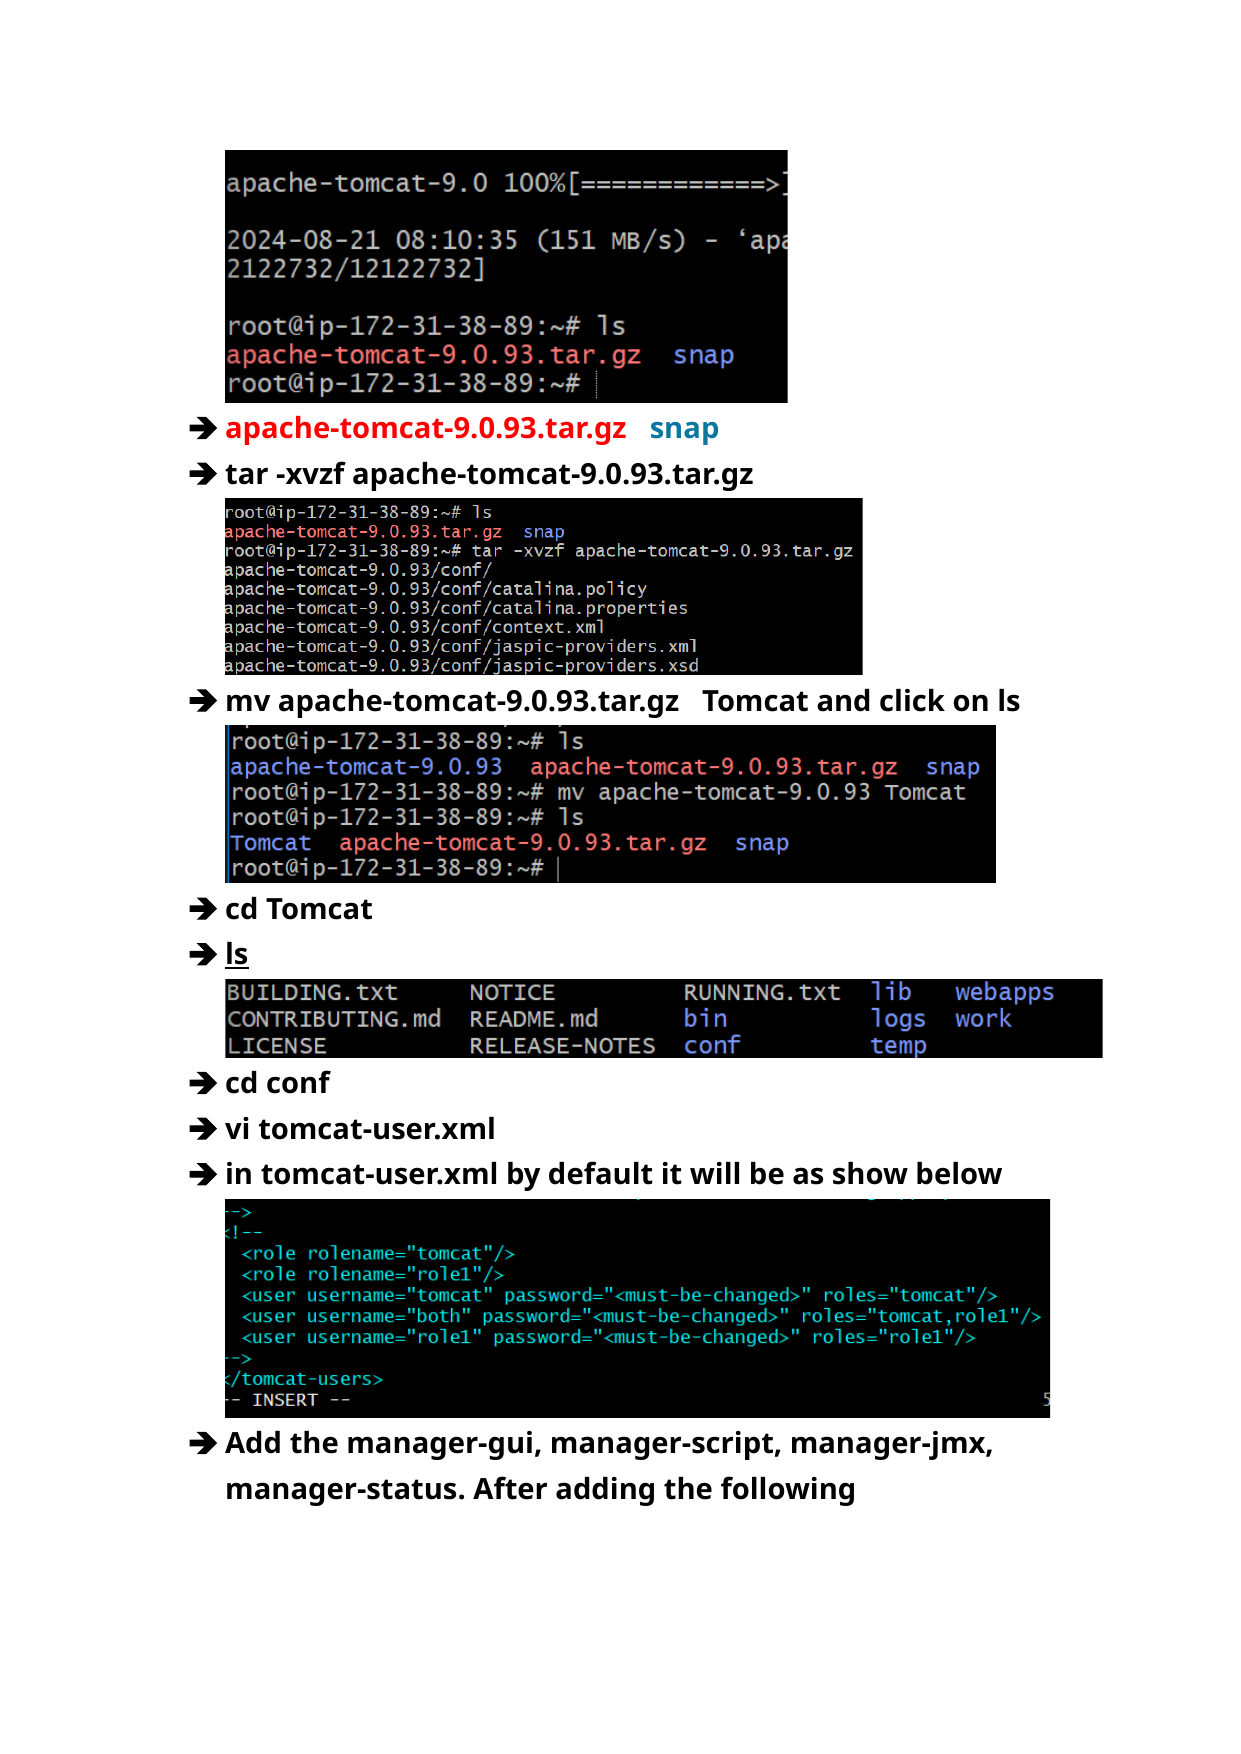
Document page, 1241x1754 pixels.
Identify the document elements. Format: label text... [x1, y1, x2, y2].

picture [225, 1199, 1050, 1418]
list cd Tomcat [187, 888, 1090, 928]
list tar -xvzf apache-tomcat-9.0.93.tar.gz [187, 453, 1090, 493]
list in tomcat-user.xml by default it will be as show below [187, 1153, 1090, 1193]
list Add the manager-gui, manager-script, manager-jmx, manager-status. After adding the following [187, 1422, 1090, 1508]
picture [225, 498, 863, 675]
list cd conf [187, 1062, 1090, 1102]
list vi tomcat-user.xml [187, 1108, 1090, 1148]
picture [225, 150, 788, 403]
list ls [187, 933, 1090, 973]
list apache-tomcat-9.0.93.tar.gz snap [187, 407, 1090, 447]
list mv apache-tomcat-9.0.93.tar.gz Tomcat and click on ls [187, 680, 1090, 719]
picture [225, 979, 1103, 1058]
picture [225, 725, 996, 883]
